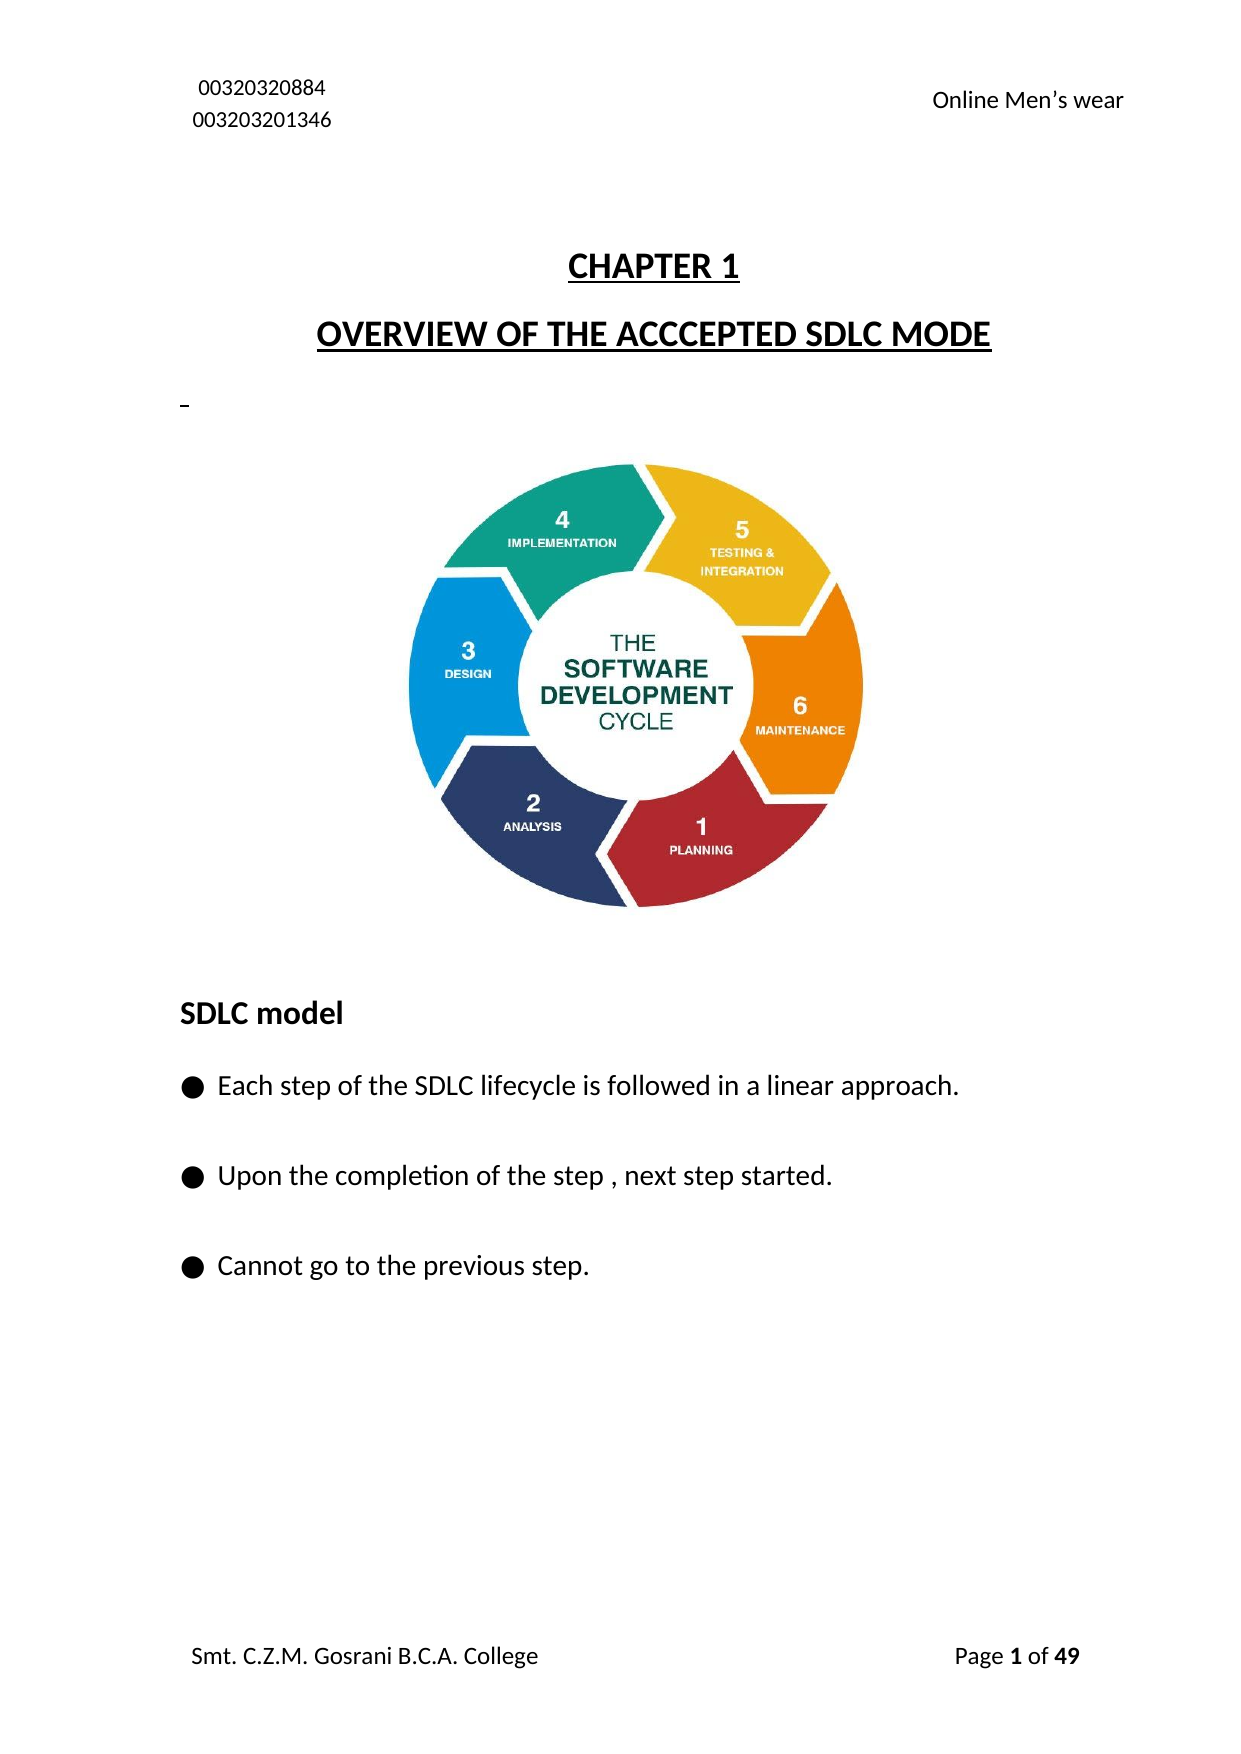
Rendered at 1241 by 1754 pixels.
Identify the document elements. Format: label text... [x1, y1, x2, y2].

text SDLC model [180, 992, 1090, 1032]
list Cannot go to the previous step. [180, 1232, 1090, 1292]
text CHAPTER 1 [217, 242, 1090, 287]
list Upon the completion of the step , next step started. [180, 1142, 1090, 1202]
list Each step of the SDLC lifecycle is followed in a linear approach. [180, 1053, 1090, 1112]
picture [397, 453, 873, 917]
text OVERVIEW OF THE ACCCEPTED SDLC MODE [217, 310, 1090, 356]
